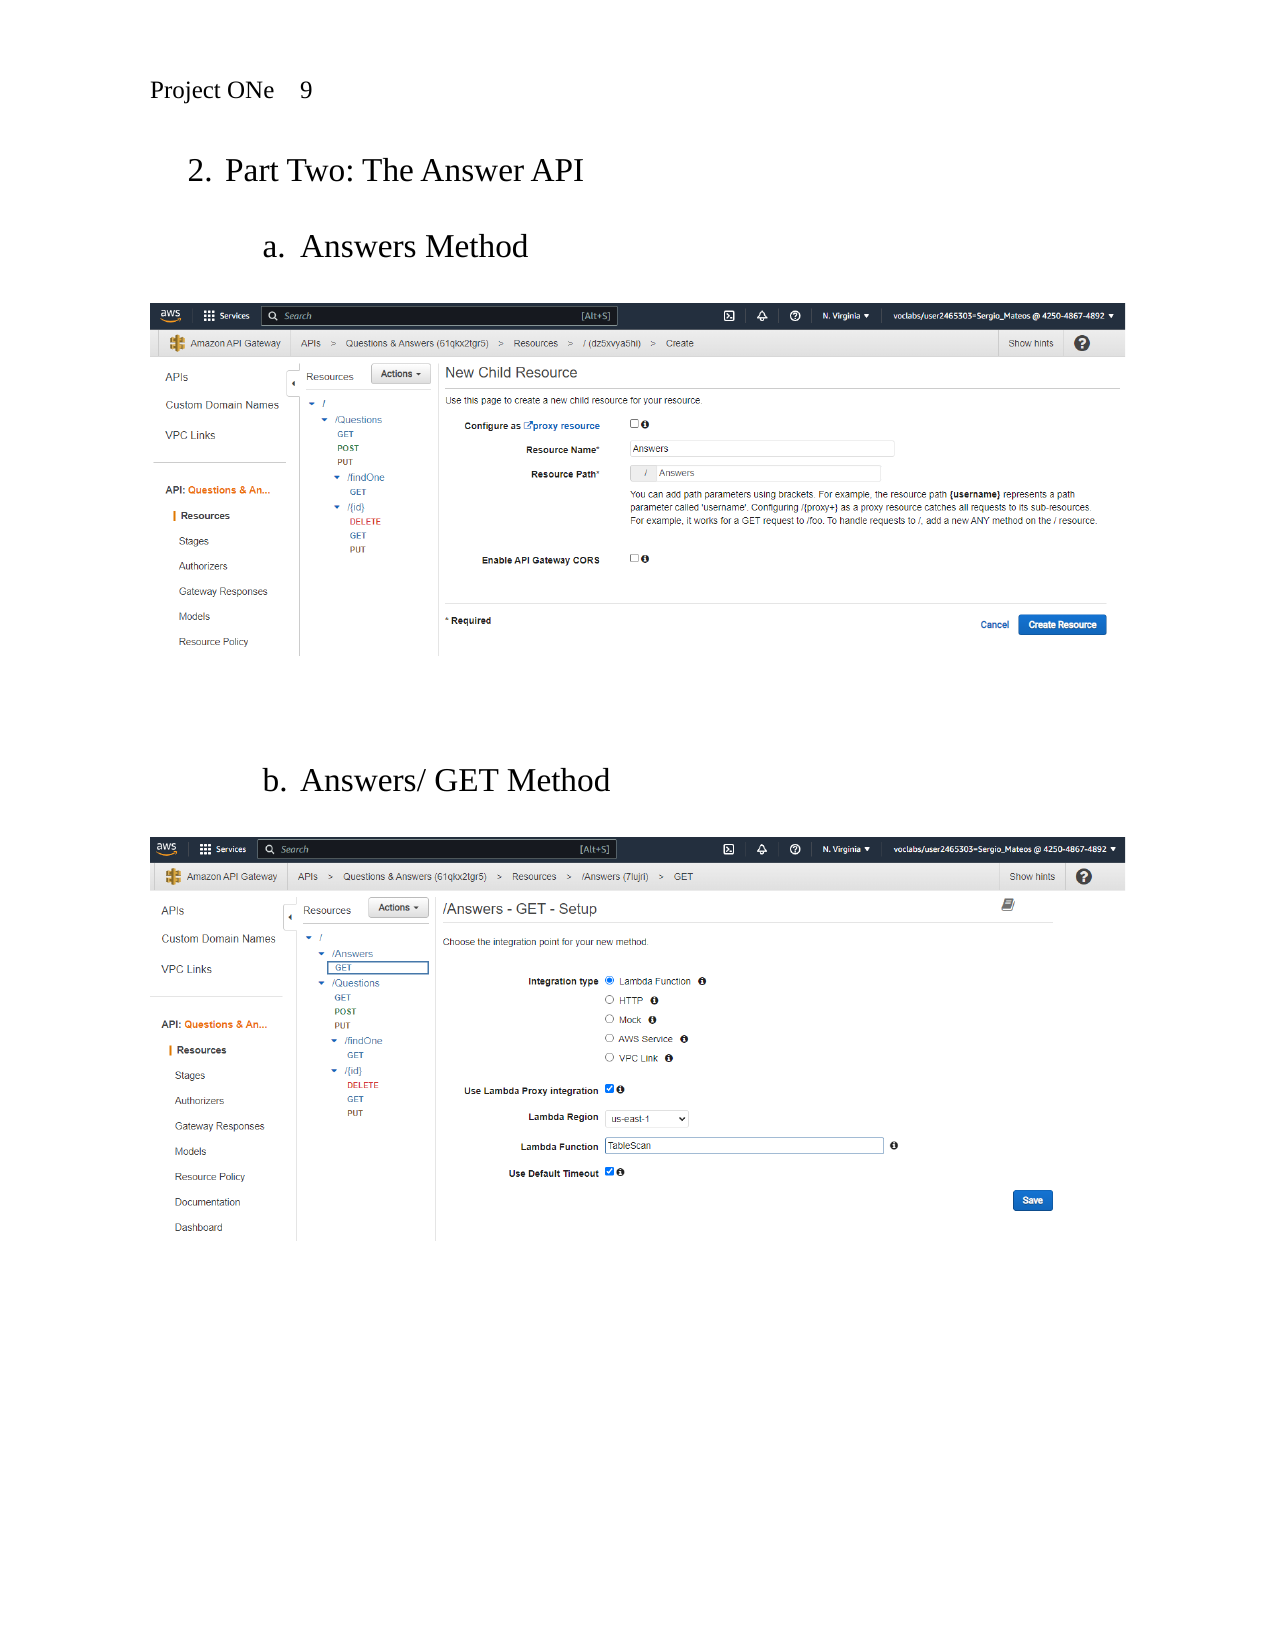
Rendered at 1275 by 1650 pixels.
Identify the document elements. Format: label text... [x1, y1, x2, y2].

picture [150, 837, 1125, 1241]
picture [150, 303, 1125, 656]
title Part Two: The Answer API [187, 150, 1125, 188]
title Answers/ GET Method [262, 761, 1125, 799]
title Answers Method [262, 227, 1125, 265]
